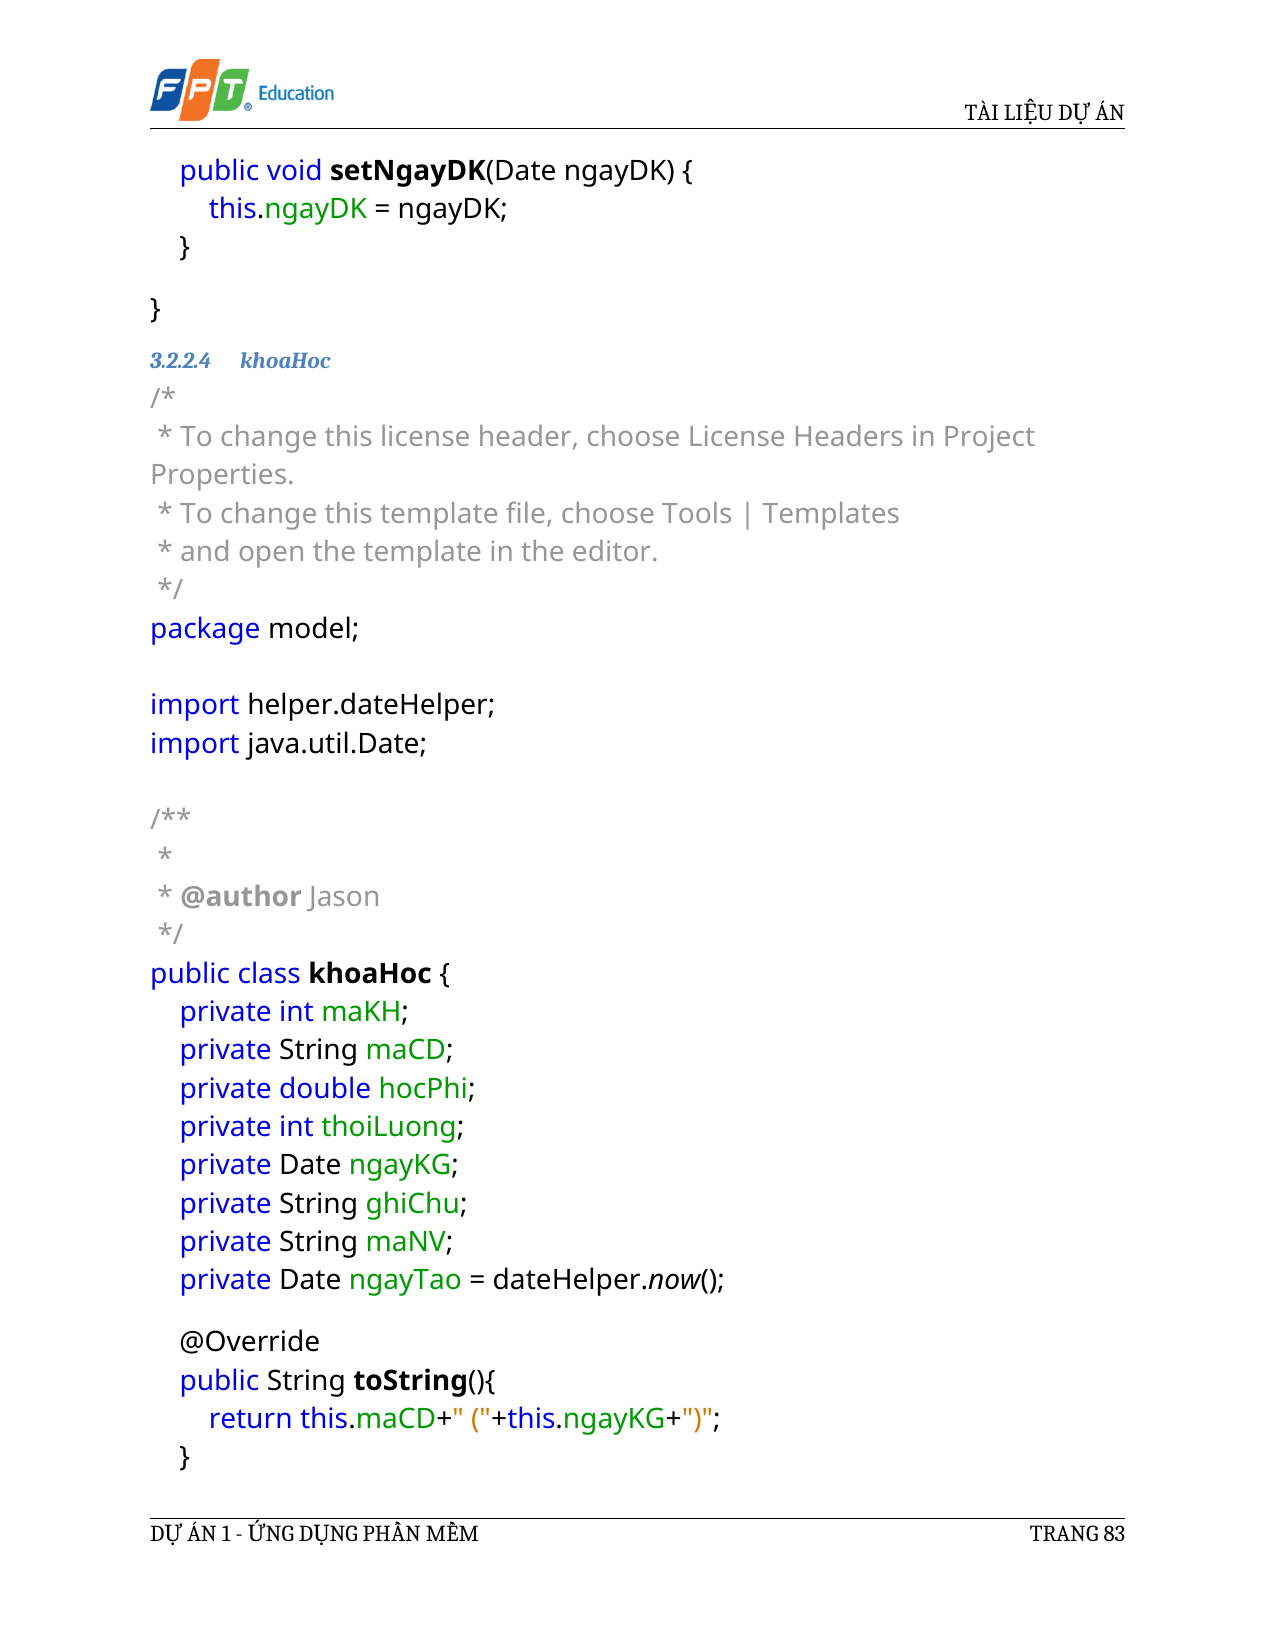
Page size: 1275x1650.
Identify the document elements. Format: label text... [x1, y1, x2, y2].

text package model; [150, 608, 1125, 646]
text public String toString(){ [150, 1360, 1125, 1398]
text private String maNV; [150, 1221, 1125, 1260]
text public void setNgayDK(Date ngayDK) { [150, 150, 1125, 188]
text public class khoaHoc { [150, 953, 1125, 991]
text private String ghiChu; [150, 1183, 1125, 1221]
text /** [150, 800, 1125, 838]
text * To change this template file, choose Tools | Templates [150, 493, 1125, 531]
text * @author Jason [150, 876, 1125, 915]
text private Date ngayTao = dateHelper.now(); [150, 1260, 1125, 1298]
text private String maCD; [150, 1030, 1125, 1068]
text } [150, 1437, 1125, 1475]
text } [150, 227, 1125, 265]
subtitle khoaHoc [150, 348, 1125, 374]
text import helper.dateHelper; [150, 685, 1125, 723]
text private int maKH; [150, 991, 1125, 1030]
text private double hocPhi; [150, 1068, 1125, 1106]
text /* [150, 378, 1125, 416]
text } [150, 289, 1125, 327]
text * and open the template in the editor. [150, 531, 1125, 570]
text private int thoiLuong; [150, 1106, 1125, 1145]
text * [150, 838, 1125, 876]
text */ [150, 570, 1125, 608]
text import java.util.Date; [150, 723, 1125, 761]
text return this.maCD+" ("+this.ngayKG+")"; [150, 1398, 1125, 1437]
text @Override [150, 1322, 1125, 1360]
text */ [150, 915, 1125, 953]
text private Date ngayKG; [150, 1145, 1125, 1183]
picture [150, 59, 336, 121]
text this.ngayDK = ngayDK; [150, 188, 1125, 227]
text * To change this license header, choose License Headers in Project Properties. [150, 416, 1125, 493]
